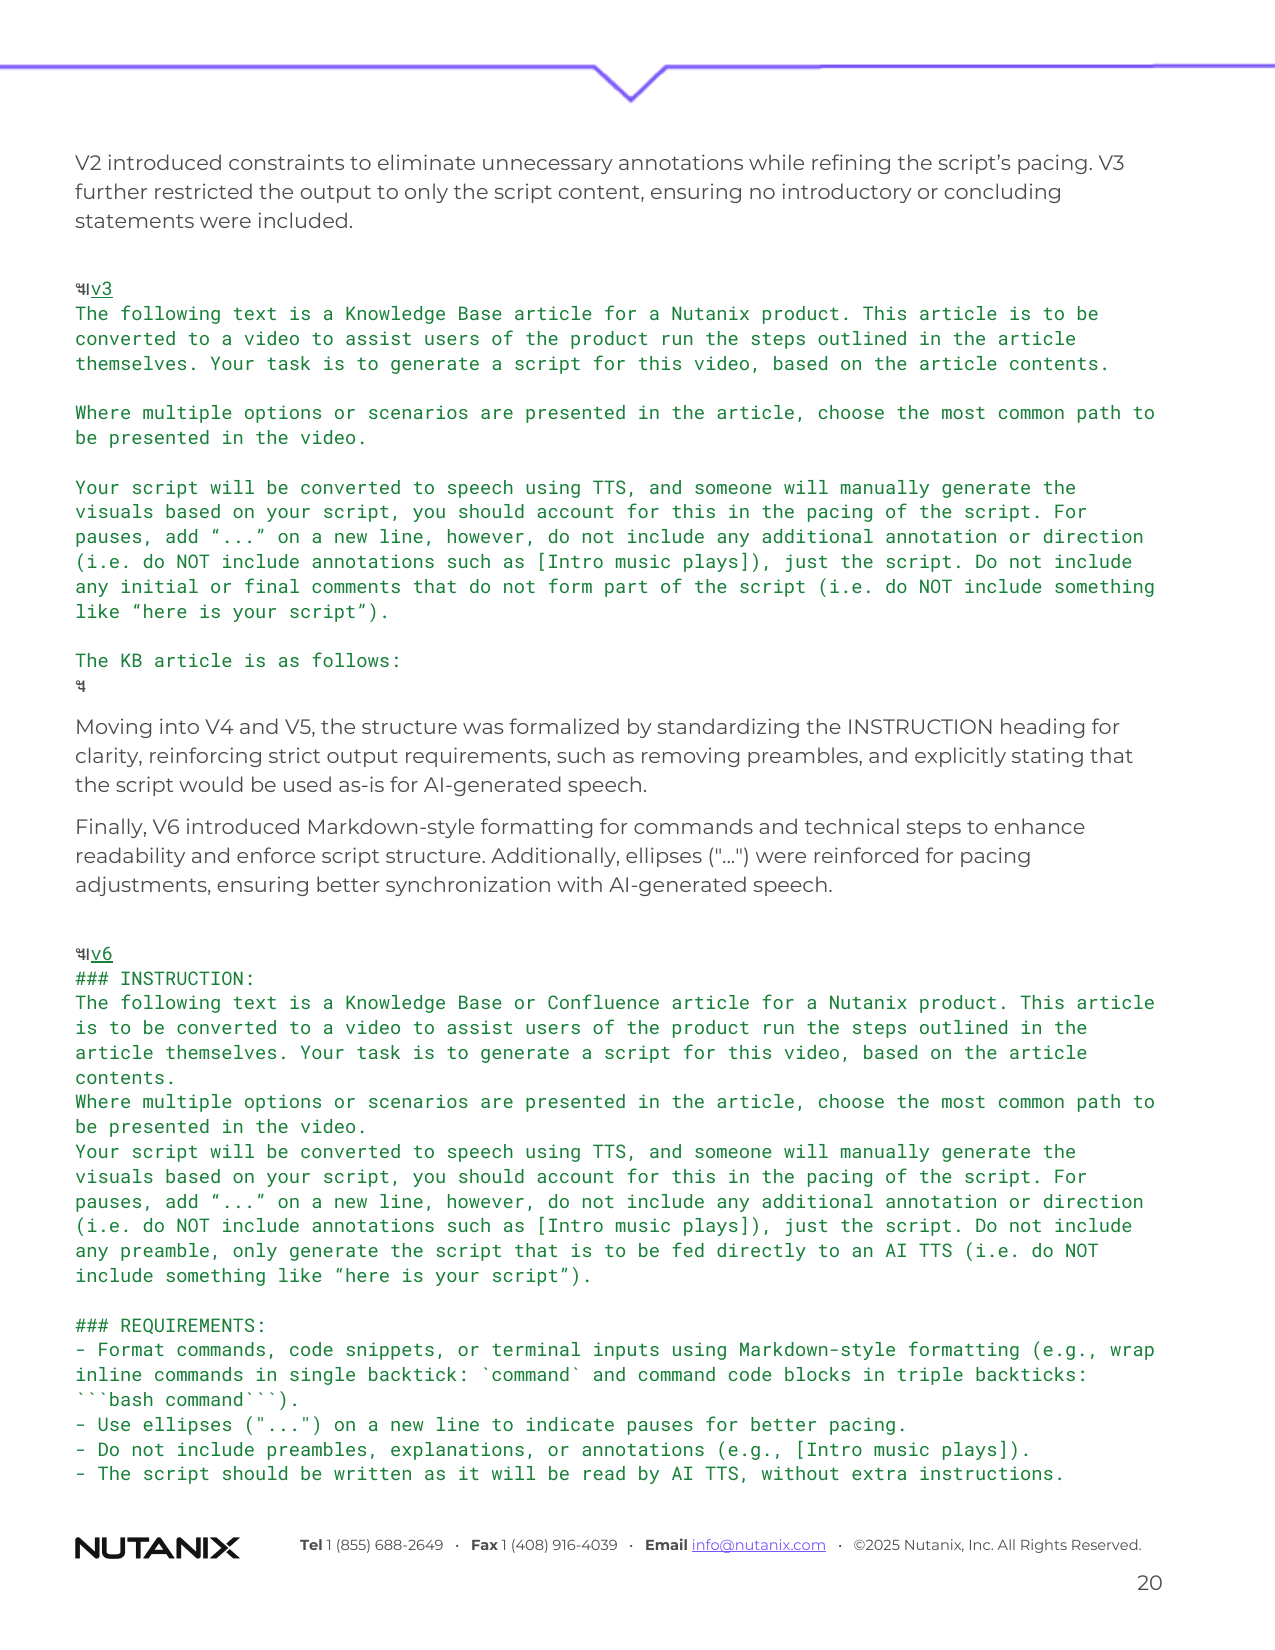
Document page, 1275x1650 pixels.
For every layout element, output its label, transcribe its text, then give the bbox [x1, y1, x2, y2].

text Where multiple options or scenarios are presented in the article, choose the most common path to be presented in the video. [75, 400, 1162, 449]
text The KB article is as follows: [75, 648, 1162, 673]
text ### REQUIREMENTS: [75, 1312, 1162, 1337]
text v6 [75, 940, 1162, 965]
text - Use ellipses ("...") on a new line to indicate pauses for better pacing. [75, 1411, 1162, 1436]
text V2 introduced constraints to eliminate unnecessary annotations while refining the script’s pacing. V3 further restricted the output to only the script content, ensuring no introductory or concluding statements were included. [75, 150, 1162, 234]
picture [0, 48, 1275, 122]
text Where multiple options or scenarios are presented in the article, choose the most common path to be presented in the video. [75, 1089, 1162, 1139]
text Your script will be converted to speech using TTS, and someone will manually generate the visuals based on your script, you should account for this in the pacing of the script. For pauses, add “...” on a new line, however, do not include any additional annotation or direction (i.e. do NOT include annotations such as [Intro music plays]), just the script. Do not include any initial or final comments that do not form part of the script (i.e. do NOT include something like “here is your script”). [75, 474, 1162, 623]
text - Format commands, code snippets, or terminal inputs using Markdown-style formatting (e.g., wrap inline commands in single backtick: `command` and command code blocks in triple backticks: ```bash command```). [75, 1337, 1162, 1411]
text Finally, V6 introduced Markdown-style formatting for commands and technical steps to enhance readability and enforce script structure. Additionally, ellipses ("...") were reinforced for pacing adjustments, ensuring better synchronization with AI-generated speech. [75, 814, 1162, 898]
picture [74, 1530, 245, 1563]
text  [75, 673, 1162, 698]
text - Do not include preambles, explanations, or annotations (e.g., [Intro music plays]). [75, 1436, 1162, 1461]
text ### INSTRUCTION: [75, 965, 1162, 990]
text Your script will be converted to speech using TTS, and someone will manually generate the visuals based on your script, you should account for this in the pacing of the script. For pauses, add “...” on a new line, however, do not include any additional annotation or direction (i.e. do NOT include annotations such as [Intro music plays]), just the script. Do not include any preamble, only generate the script that is to be fed directly to an AI TTS (i.e. do NOT include something like “here is your script”). [75, 1139, 1162, 1287]
text Moving into V4 and V5, the structure was formalized by standardizing the INSTRUCTION heading for clarity, reinforcing strict output requirements, such as removing preambles, and explicitly stating that the script would be used as-is for AI-generated speech. [75, 714, 1162, 798]
text The following text is a Knowledge Base or Confluence article for a Nutanix product. This article is to be converted to a video to assist users of the product run the steps outlined in the article themselves. Your task is to generate a script for this video, based on the article contents. [75, 990, 1162, 1089]
text v3 [75, 275, 1162, 301]
text - The script should be written as it will be read by AI TTS, without extra instructions. [75, 1461, 1162, 1486]
